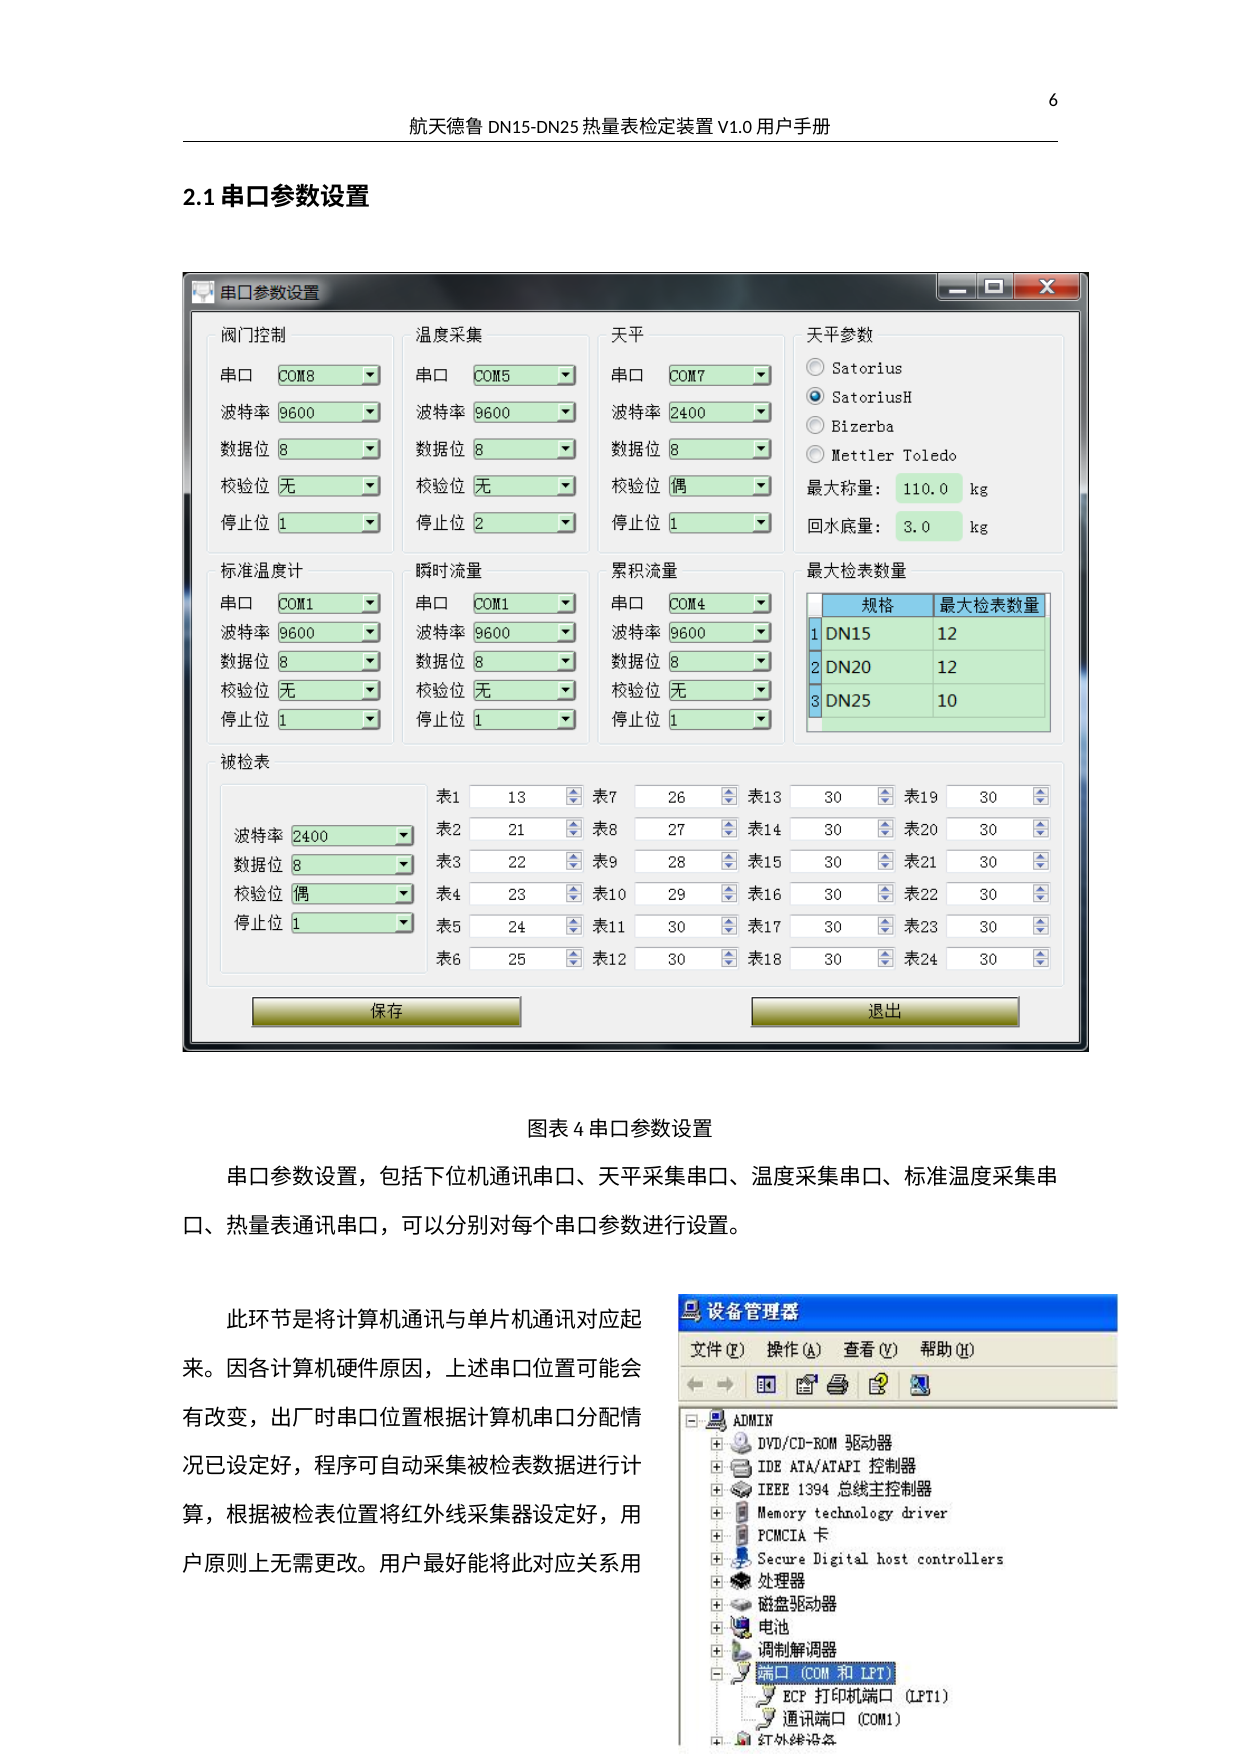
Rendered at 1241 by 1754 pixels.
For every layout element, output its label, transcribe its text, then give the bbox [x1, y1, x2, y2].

text 串口参数设置，包括下位机通讯串口、天平采集串口、温度采集串口、标准温度采集串口、热量表通讯串口，可以分别对每个串口参数进行设置。 [183, 1159, 1058, 1240]
picture [182, 272, 1089, 1052]
text 图表 4 串口参数设置 [183, 1111, 1058, 1144]
subtitle 2.1串口参数设置 [183, 162, 1058, 227]
picture [678, 1294, 1119, 1754]
